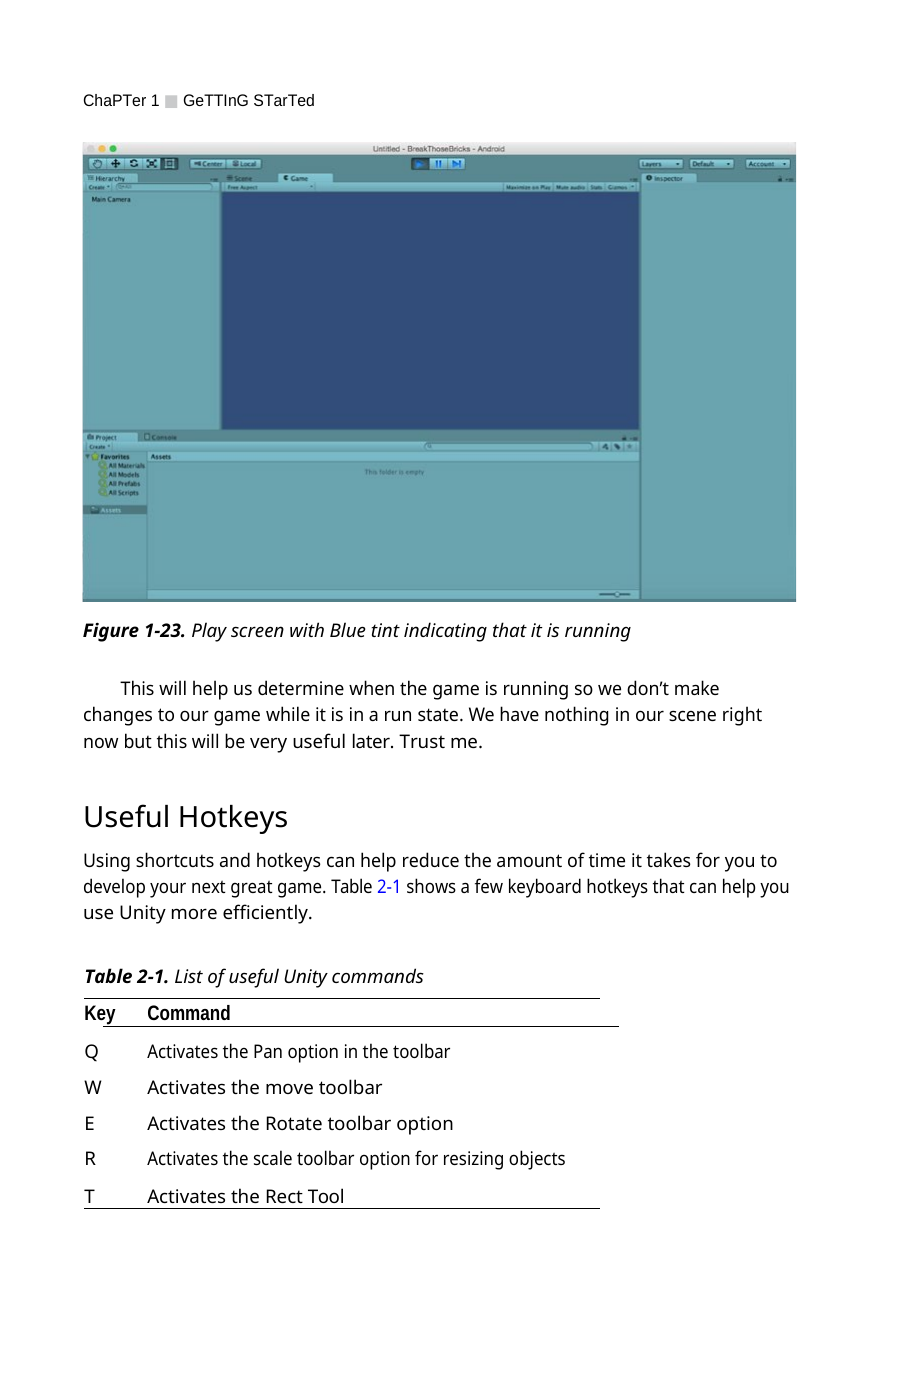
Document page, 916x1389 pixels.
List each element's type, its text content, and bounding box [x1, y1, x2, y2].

text R Activates the scale toolbar option for resizing objects T Activates the Rect Tool [84, 1145, 566, 1209]
subtitle Key Command [84, 991, 845, 1025]
text This will help us determine when the game is running so we don’t make changes to our game while it is in a run state. We have nothing in our scene right now but this will be very useful later. Trust me. [83, 676, 790, 753]
picture [82, 142, 797, 602]
text ChaPTer 1 ■ GeTTInG STarTed [83, 89, 845, 112]
subtitle Useful Hotkeys [83, 796, 845, 836]
text Table 2-1. List of useful Unity commands [84, 963, 845, 989]
text Q Activates the Pan option in the toolbar W Activates the move toolbar [84, 1038, 452, 1100]
text E Activates the Rotate toolbar option [84, 1110, 845, 1136]
text Using shortcuts and hotkeys can help reduce the amount of time it takes for you to develop your next great game. Table 2-1 shows a few keyboard hotkeys that can help you use Unity more efficiently. [83, 847, 796, 925]
